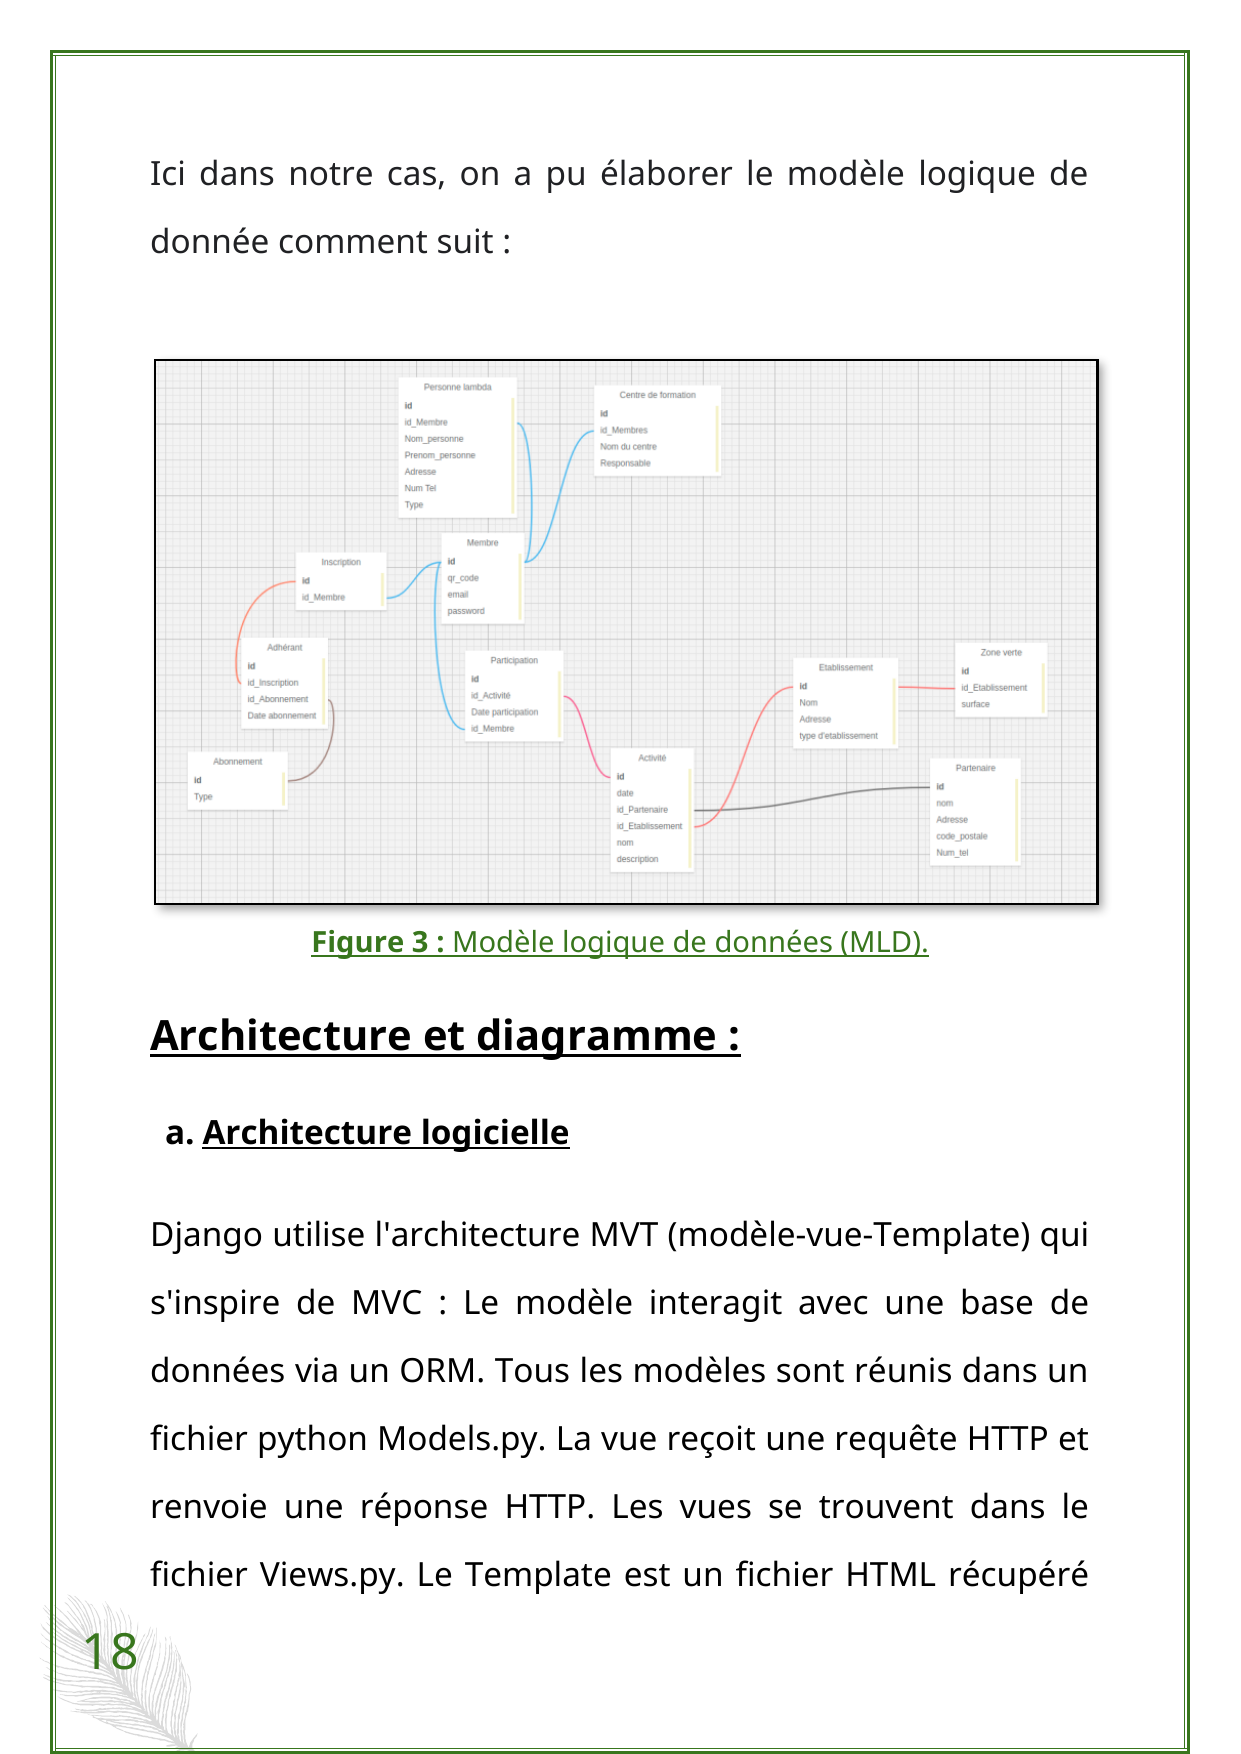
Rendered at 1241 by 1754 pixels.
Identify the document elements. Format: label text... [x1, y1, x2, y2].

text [150, 1211, 1090, 1597]
text Ici dans notre cas, on a pu élaborer le modèle logique de donnée comment suit : [150, 150, 1090, 263]
picture [156, 361, 1096, 903]
text Figure 3 : Modèle logique de données (MLD). [150, 921, 1090, 961]
text Architecture et diagramme : [150, 1006, 1090, 1063]
list Architecture logicielle [165, 1108, 1090, 1154]
